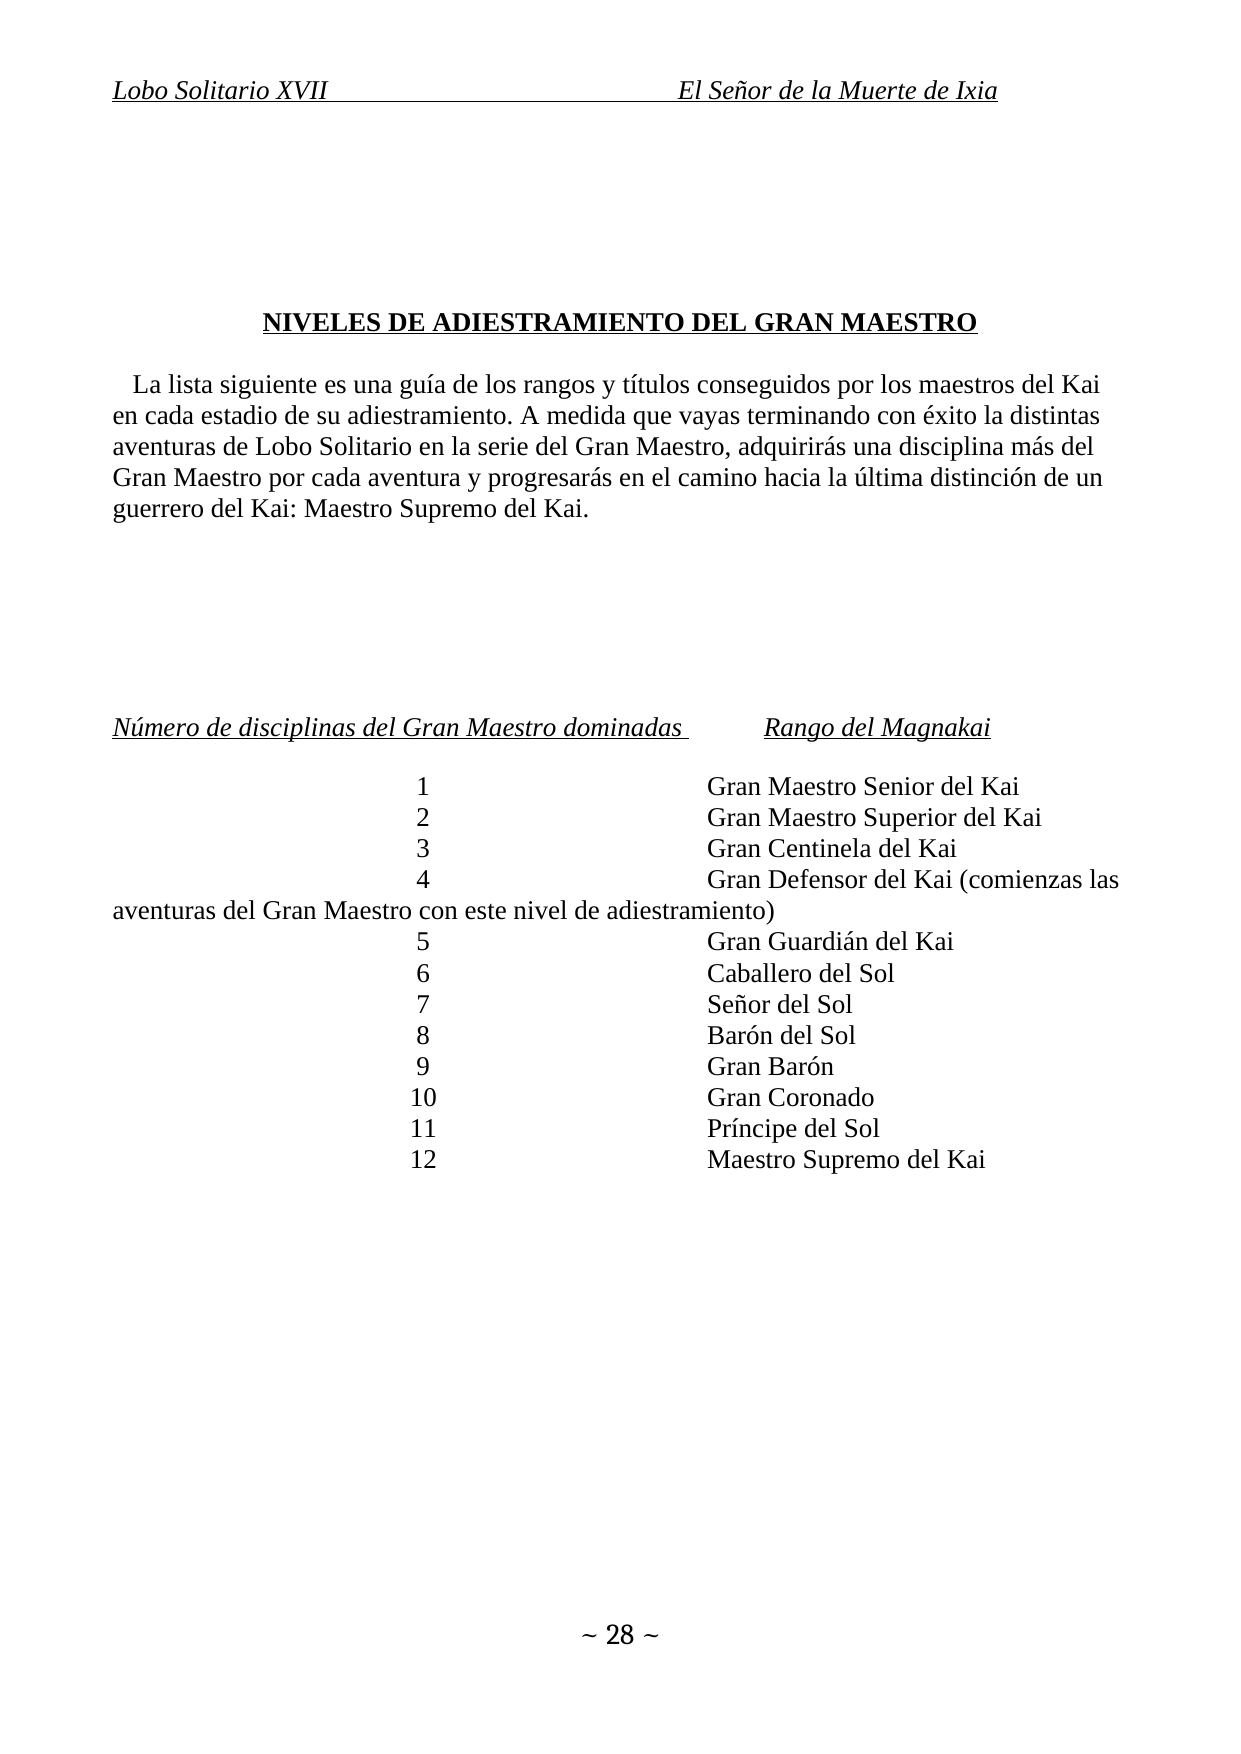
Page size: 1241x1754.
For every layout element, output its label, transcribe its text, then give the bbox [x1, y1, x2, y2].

text 10 Gran Coronado [112, 1081, 1128, 1112]
text 6 Caballero del Sol [112, 957, 1128, 988]
text 2 Gran Maestro Superior del Kai [112, 801, 1128, 832]
text 9 Gran Barón [112, 1050, 1128, 1081]
text 3 Gran Centinela del Kai [112, 832, 1128, 863]
text 1 Gran Maestro Senior del Kai [112, 770, 1128, 801]
text 7 Señor del Sol [112, 988, 1128, 1019]
text 12 Maestro Supremo del Kai [112, 1143, 1128, 1175]
text 11 Príncipe del Sol [112, 1112, 1128, 1143]
text 4 Gran Defensor del Kai (comienzas las aventuras del Gran Maestro con este nivel de adiestramiento) [112, 863, 1128, 926]
text 8 Barón del Sol [112, 1019, 1128, 1050]
text Número de disciplinas del Gran Maestro dominadas Rango del Magnakai [112, 711, 1128, 742]
text NIVELES DE ADIESTRAMIENTO DEL GRAN MAESTRO [112, 306, 1128, 337]
text La lista siguiente es una guía de los rangos y títulos conseguidos por los maestros del Kai en cada estadio de su adiestramiento. A medida que vayas terminando con éxito la distintas aventuras de Lobo Solitario en la serie del Gran Maestro, adquirirás una disciplina más del Gran Maestro por cada aventura y progresarás en el camino hacia la última distinción de un guerrero del Kai: Maestro Supremo del Kai. [112, 368, 1128, 524]
text 5 Gran Guardián del Kai [112, 926, 1128, 957]
